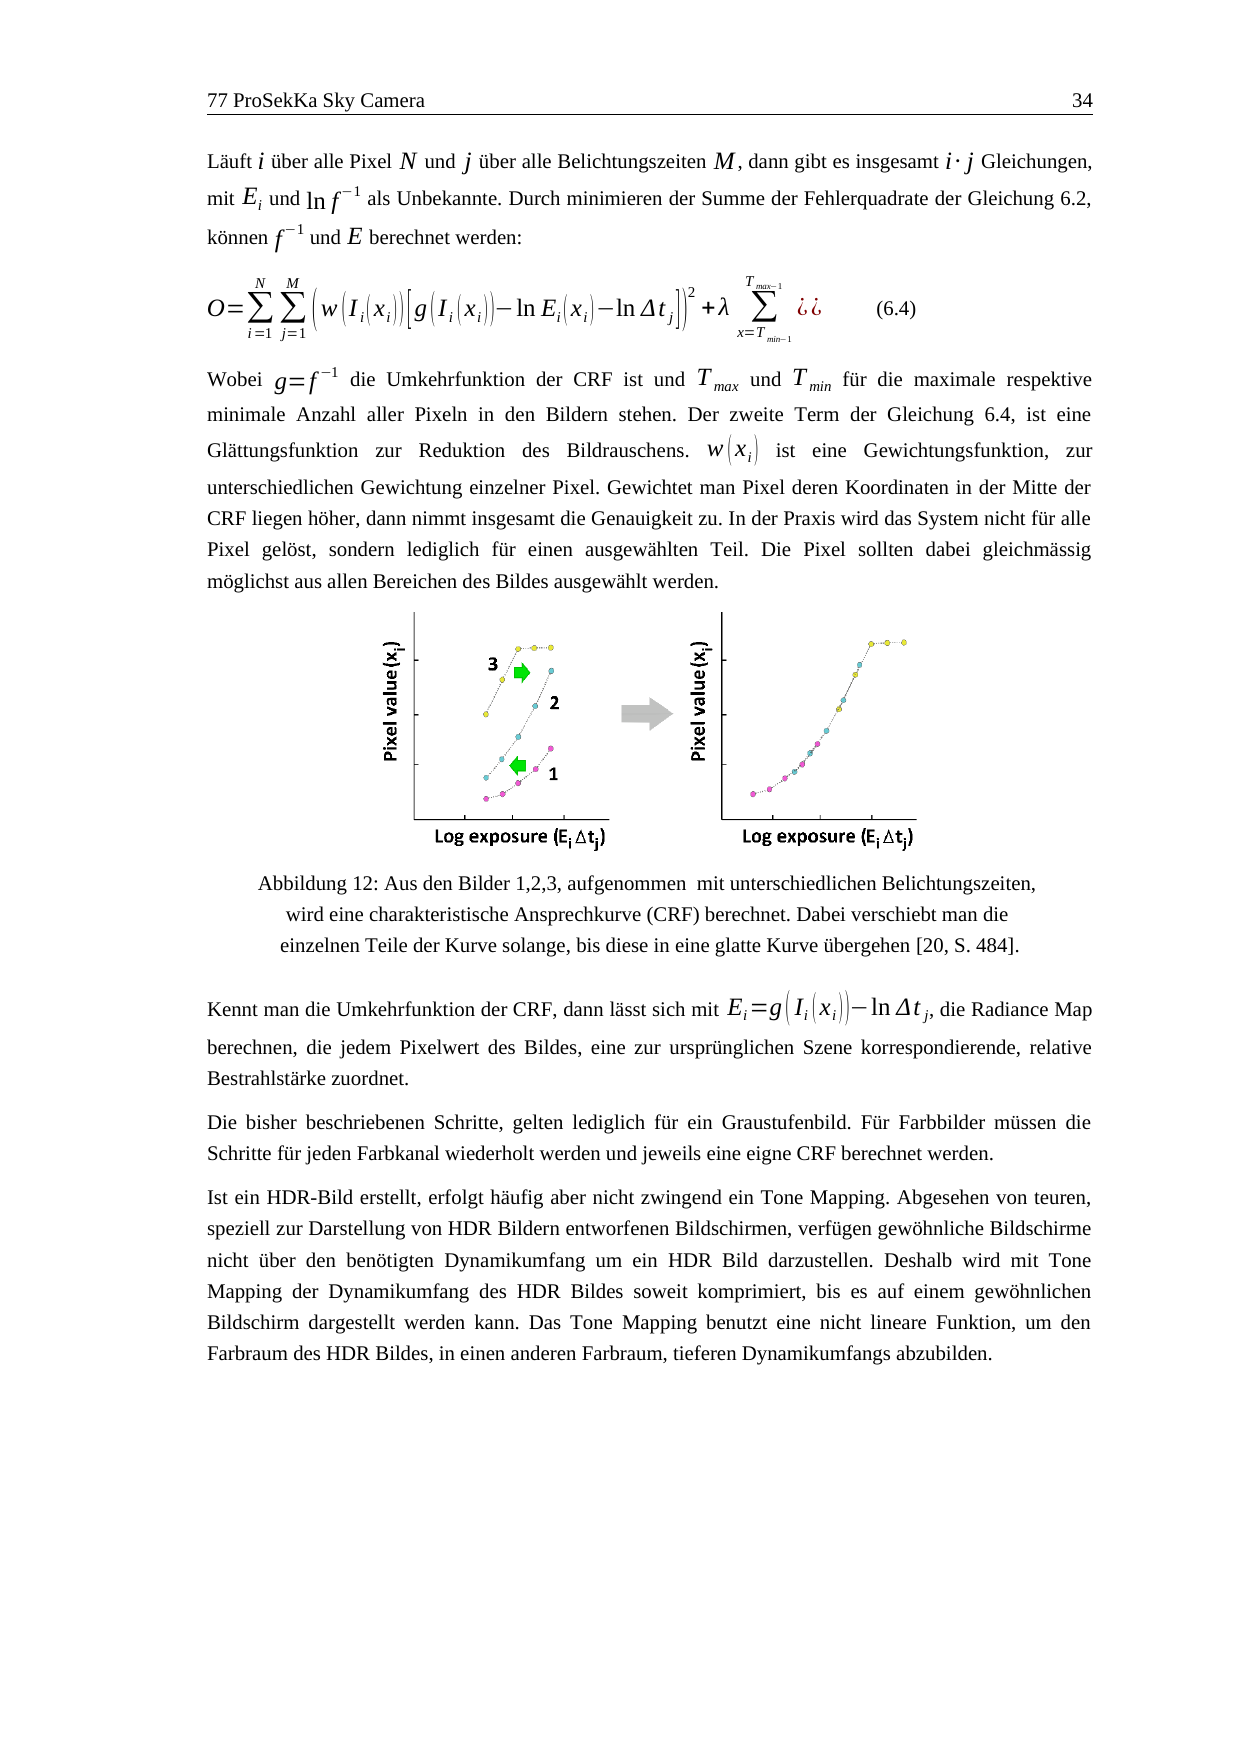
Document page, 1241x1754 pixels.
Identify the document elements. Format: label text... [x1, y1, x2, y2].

text Die bisher beschriebenen Schritte, gelten lediglich für ein Graustufenbild. Für Farbbilder müssen die Schritte für jeden Farbkanal wiederholt werden und jeweils eine eigne CRF berechnet werden. [207, 1110, 1093, 1165]
text Kennt man die Umkehrfunktion der CRF, dann lässt sich mit , die Radiance Map berechnen, die jedem Pixelwert des Bildes, eine zur ursprünglichen Szene korrespondierende, relative Bestrahlstärke zuordnet. [207, 989, 1093, 1090]
picture [382, 612, 917, 851]
text Ist ein HDR-Bild erstellt, erfolgt häufig aber nicht zwingend ein Tone Mapping. Abgesehen von teuren, speziell zur Darstellung von HDR Bildern entworfenen Bildschirmen, verfügen gewöhnliche Bildschirme nicht über den benötigten Dynamikumfang um ein HDR Bild darzustellen. Deshalb wird mit Tone Mapping der Dynamikumfang des HDR Bildes soweit komprimiert, bis es auf einem gewöhnlichen Bildschirm dargestellt werden kann. Das Tone Mapping benutzt eine nicht lineare Funktion, um den Farbraum des HDR Bildes, in einen anderen Farbraum, tieferen Dynamikumfangs abzubilden. [207, 1185, 1093, 1365]
text Läuft über alle Pixel und über alle Belichtungszeiten , dann gibt es insgesamt Gleichungen, mit und als Unbekannte. Durch minimieren der Summe der Fehlerquadrate der Gleichung 6.2, können und berechnet werden: [207, 148, 1093, 252]
text Abbildung 12: Aus den Bilder 1,2,3, aufgenommen mit unterschiedlichen Belichtungszeiten, wird eine charakteristische Ansprechkurve (CRF) berechnet. Dabei verschiebt man die einzelnen Teile der Kurve solange, bis diese in eine glatte Kurve übergehen [20, S. 484]. [207, 871, 1093, 957]
text Wobei die Umkehrfunktion der CRF ist und und für die maximale respektive minimale Anzahl aller Pixeln in den Bildern stehen. Der zweite Term der Gleichung 6.4, ist eine Glättungsfunktion zur Reduktion des Bildrauschens. ist eine Gewichtungsfunktion, zur unterschiedlichen Gewichtung einzelner Pixel. Gewichtet man Pixel deren Koordinaten in der Mitte der CRF liegen höher, dann nimmt insgesamt die Genauigkeit zu. In der Praxis wird das System nicht für alle Pixel gelöst, sondern lediglich für einen ausgewählten Teil. Die Pixel sollten dabei gleichmässig möglichst aus allen Bereichen des Bildes ausgewählt werden. [207, 363, 1093, 593]
